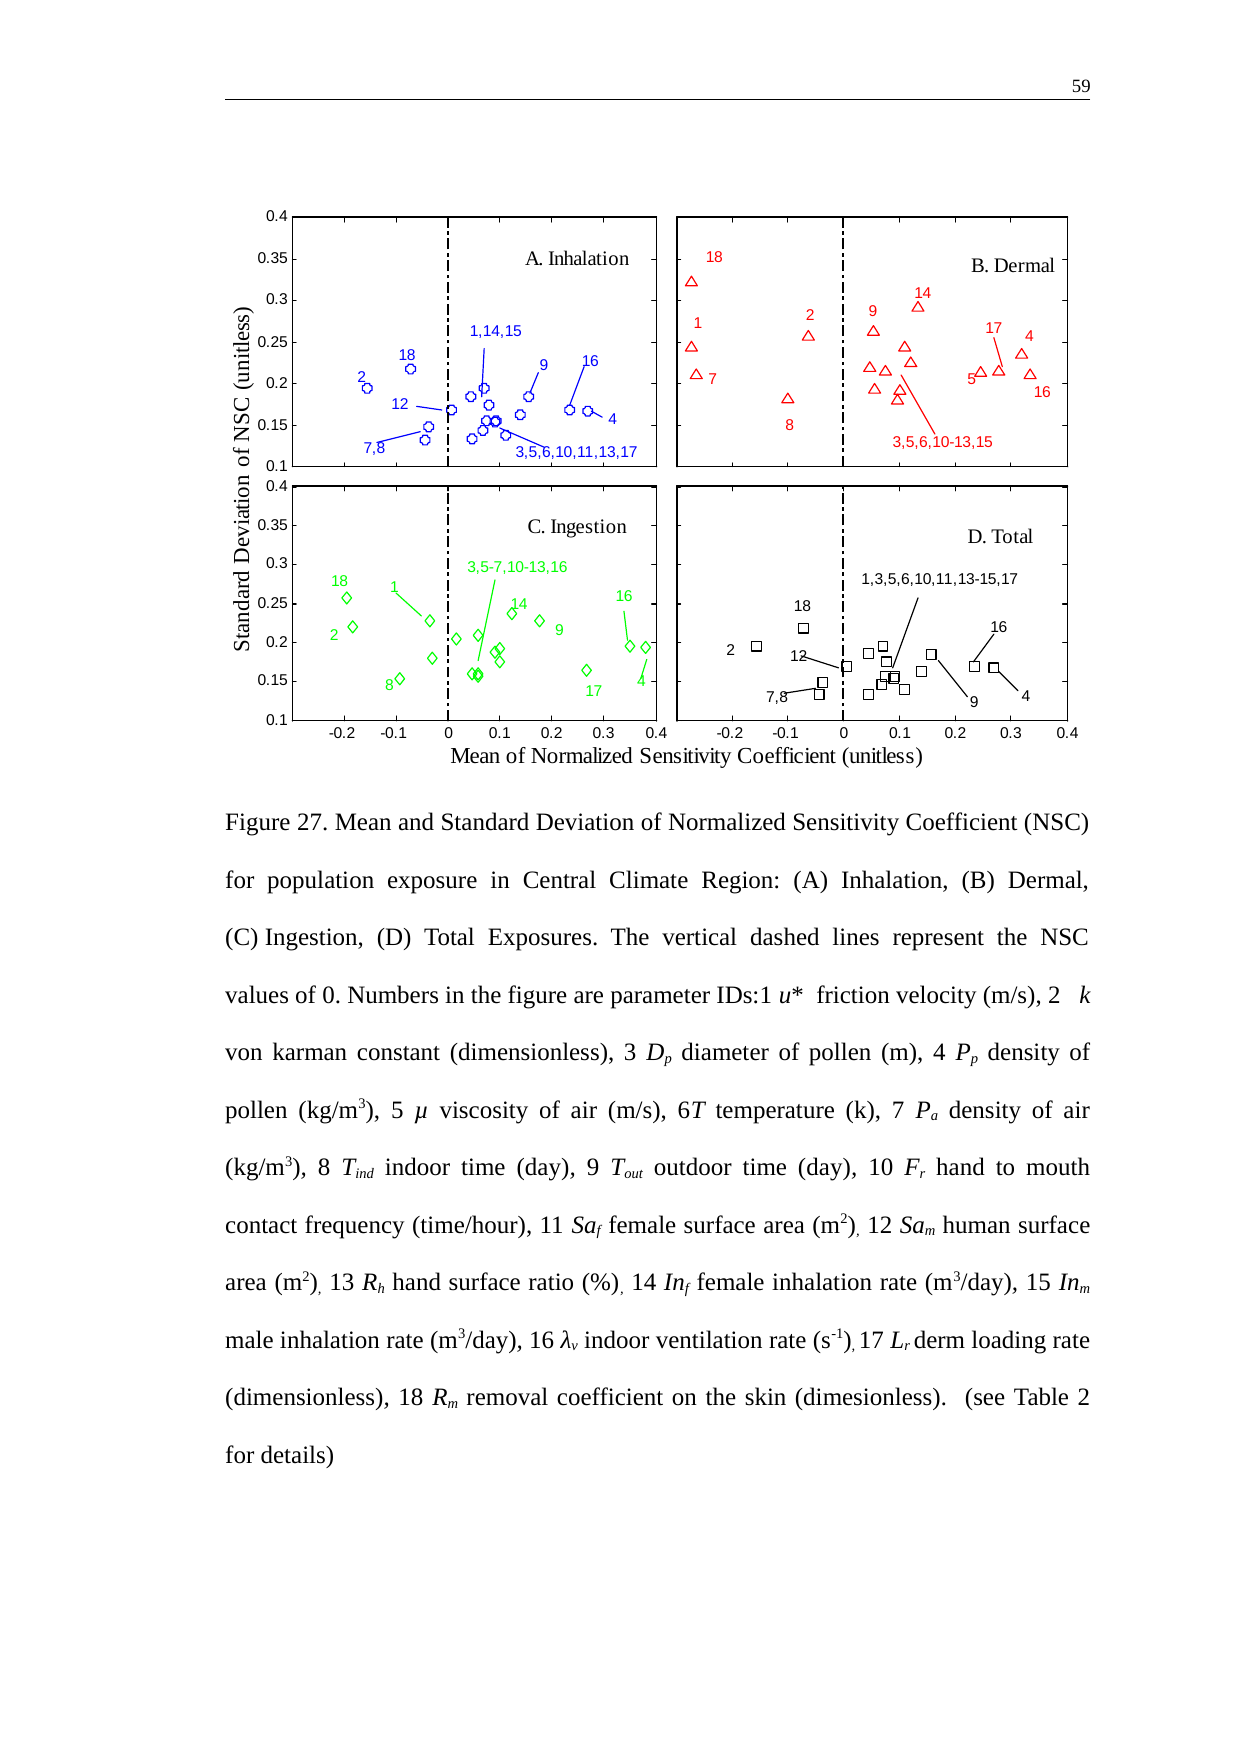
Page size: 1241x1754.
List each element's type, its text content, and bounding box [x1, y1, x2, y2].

text Figure 27. Mean and Standard Deviation of Normalized Sensitivity Coefficient (NSC) for population exposure in Central Climate Region: (A) Inhalation, (B) Dermal, (C) Ingestion, (D) Total Exposures. The vertical dashed lines represent the NSC values of 0. Numbers in the figure are parameter IDs:1 u* friction velocity (m/s), 2 k von karman constant (dimensionless), 3 Dp diameter of pollen (m), 4 Pp density of pollen (kg/m3), 5 µ viscosity of air (m/s), 6T temperature (k), 7 Pa density of air (kg/m3), 8 Tind indoor time (day), 9 Tout outdoor time (day), 10 Fr hand to mouth contact frequency (time/hour), 11 Saf female surface area (m2), 12 Sam human surface area (m2), 13 Rh hand surface ratio (%), 14 Inf female inhalation rate (m3/day), 15 Inm male inhalation rate (m3/day), 16 λv indoor ventilation rate (s-1), 17 Lr derm loading rate (dimensionless), 18 Rm removal coefficient on the skin (dimesionless). (see Table 2 for details) [225, 807, 1090, 1469]
